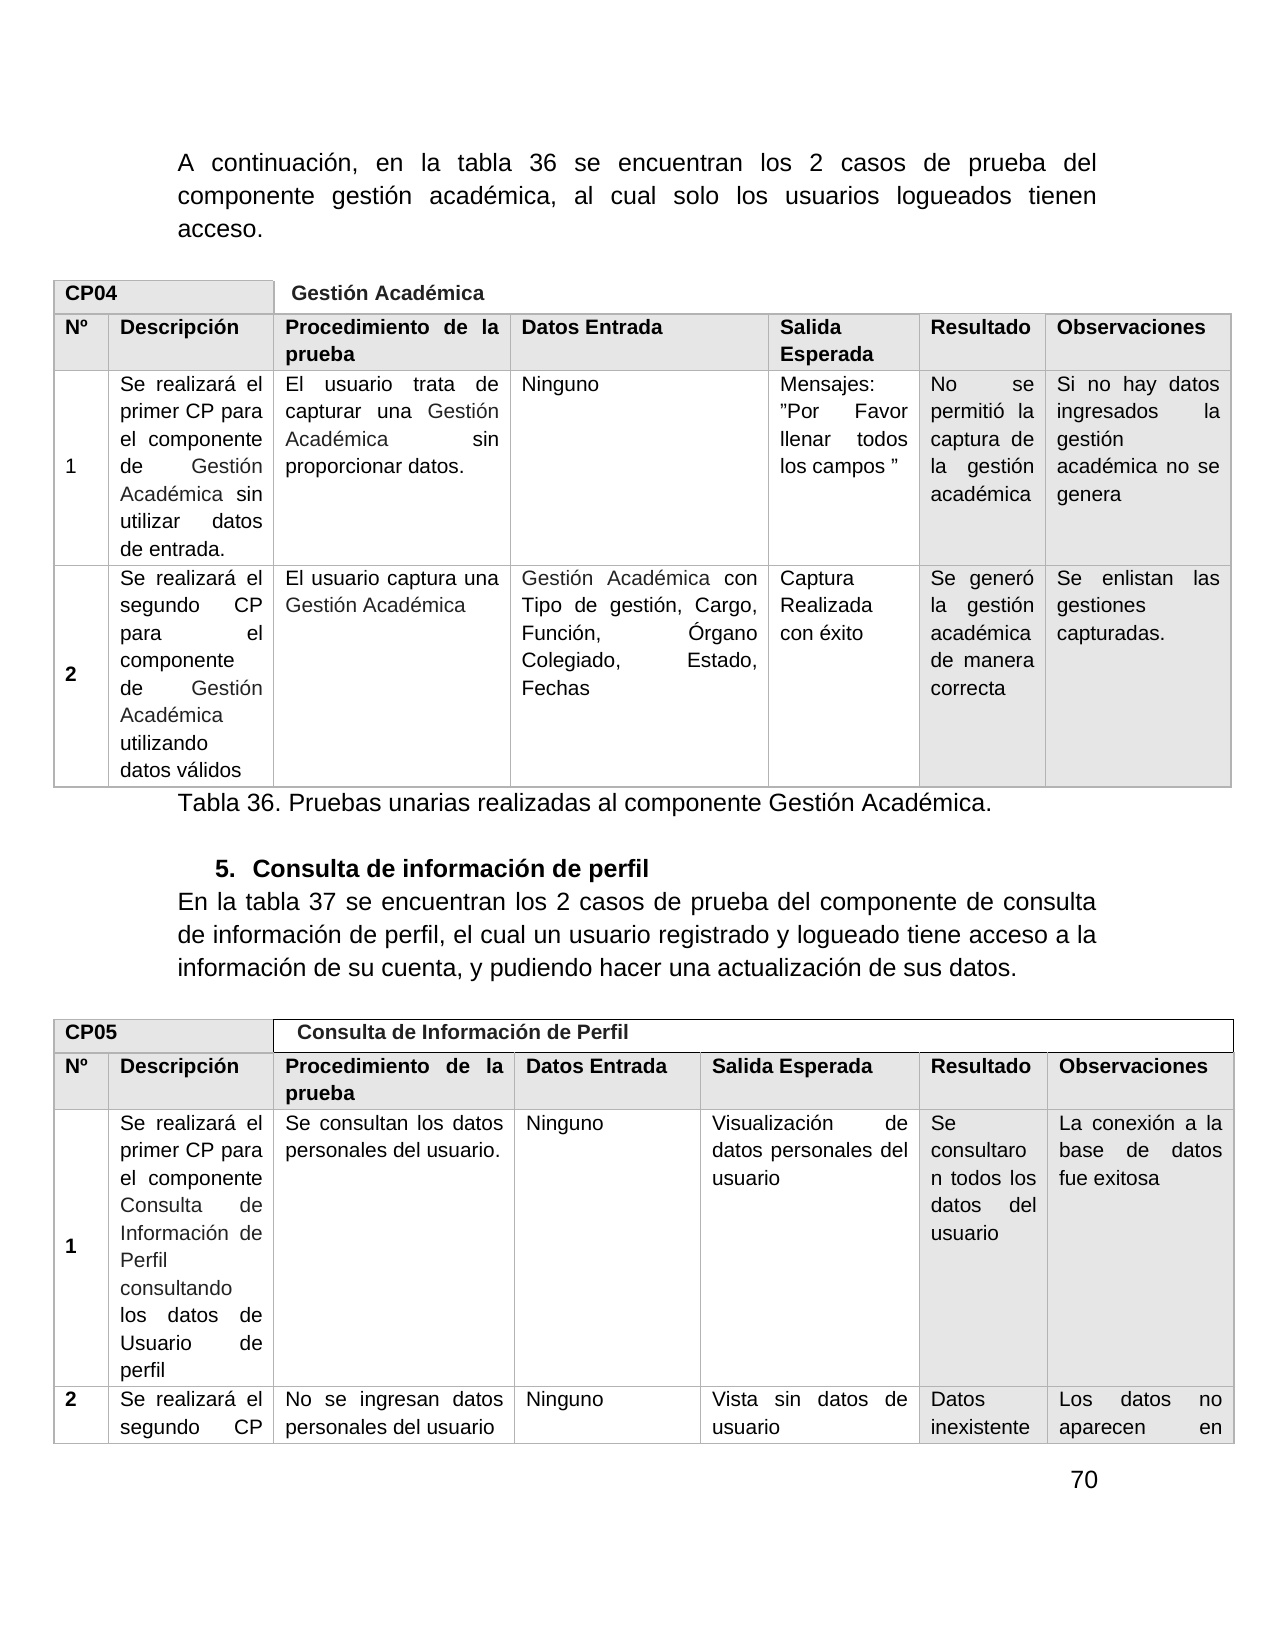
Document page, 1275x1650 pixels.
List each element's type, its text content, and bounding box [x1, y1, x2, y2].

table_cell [274, 1387, 514, 1443]
table_cell Ninguno [515, 1387, 700, 1443]
table_cell Gestión Académica con Tipo de gestión, Cargo, Función, Órgano Colegiado, Estado, Fechas [511, 566, 768, 786]
table_cell Descripción [109, 1054, 273, 1109]
table_cell Resultado [920, 1053, 1047, 1109]
table_cell Se enlistan las gestiones capturadas. [1046, 566, 1230, 786]
table_header Consulta de Información de Perfil [274, 1020, 1233, 1052]
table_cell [701, 1387, 919, 1443]
table_cell Salida Esperada [701, 1053, 919, 1109]
table_cell Si no hay datos ingresados la gestión académica no se genera [1046, 371, 1230, 565]
table_cell Se realizará el primer CP para el componente de Gestión Académica sin utilizar datos de entrada. [109, 371, 273, 565]
table_cell El usuario trata de capturar una Gestión Académica sin proporcionar datos. [274, 371, 510, 565]
table_cell Se realizará el segundo CP para el componente de Gestión Académica utilizando datos válidos [109, 566, 273, 786]
table_cell Procedimiento de la prueba [274, 1053, 514, 1109]
table_cell Se realizará el primer CP para el componente Consulta de Información de Perfil consultando los datos de Usuario de perfil [109, 1110, 273, 1386]
table_cell Nº [55, 1054, 108, 1109]
table_cell Datos Entrada [515, 1053, 700, 1109]
table_cell No se permitió la captura de la gestión académica [920, 371, 1045, 565]
table_cell Ninguno [511, 371, 768, 565]
table_cell 1 [55, 371, 108, 565]
table_cell Salida Esperada [769, 315, 919, 370]
table_cell Se generó la gestión académica de manera correcta [920, 566, 1045, 786]
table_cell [1048, 1387, 1233, 1443]
table_cell Visualización de datos personales del usuario [701, 1110, 919, 1386]
table_header CP05 [55, 1020, 273, 1052]
table_cell Observaciones [1046, 315, 1230, 370]
table_cell Nº [55, 315, 108, 370]
table_cell Captura Realizada con éxito [769, 566, 919, 786]
table_cell La conexión a la base de datos fue exitosa [1048, 1110, 1233, 1386]
table_header CP04 [55, 281, 273, 313]
table_cell Se consultaron todos los datos del usuario [920, 1110, 1047, 1386]
table_cell Se consultan los datos personales del usuario. [274, 1110, 514, 1386]
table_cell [109, 1387, 273, 1443]
table_header Gestión Académica [275, 281, 1231, 313]
list Consulta de información de perfil [215, 853, 1098, 882]
text En la tabla 37 se encuentran los 2 casos de prueba del componente de consulta de información de perfil, el cual un usuario registrado y logueado tiene acceso a la información de su cuenta, y pudiendo hacer una actualización de sus datos. [177, 887, 1098, 981]
text A continuación, en la tabla 36 se encuentran los 2 casos de prueba del componente gestión académica, al cual solo los usuarios logueados tienen acceso. [177, 148, 1098, 242]
table_cell Descripción [109, 315, 273, 370]
table_cell 2 [55, 566, 108, 786]
table_cell Resultado [920, 314, 1045, 370]
table_cell Mensajes: ”Por Favor llenar todos los campos ” [769, 371, 919, 565]
table_cell Ninguno [515, 1110, 700, 1386]
text Tabla 36. Pruebas unarias realizadas al componente Gestión Académica. [177, 788, 1098, 816]
table_cell 1 [55, 1110, 108, 1386]
table_cell Observaciones [1048, 1053, 1233, 1109]
table_cell El usuario captura una Gestión Académica [274, 566, 510, 786]
table_cell Datos inexistentes [920, 1387, 1047, 1443]
table_cell Datos Entrada [511, 315, 768, 370]
table_cell 2 [55, 1387, 108, 1443]
table_cell Procedimiento de la prueba [274, 315, 510, 370]
